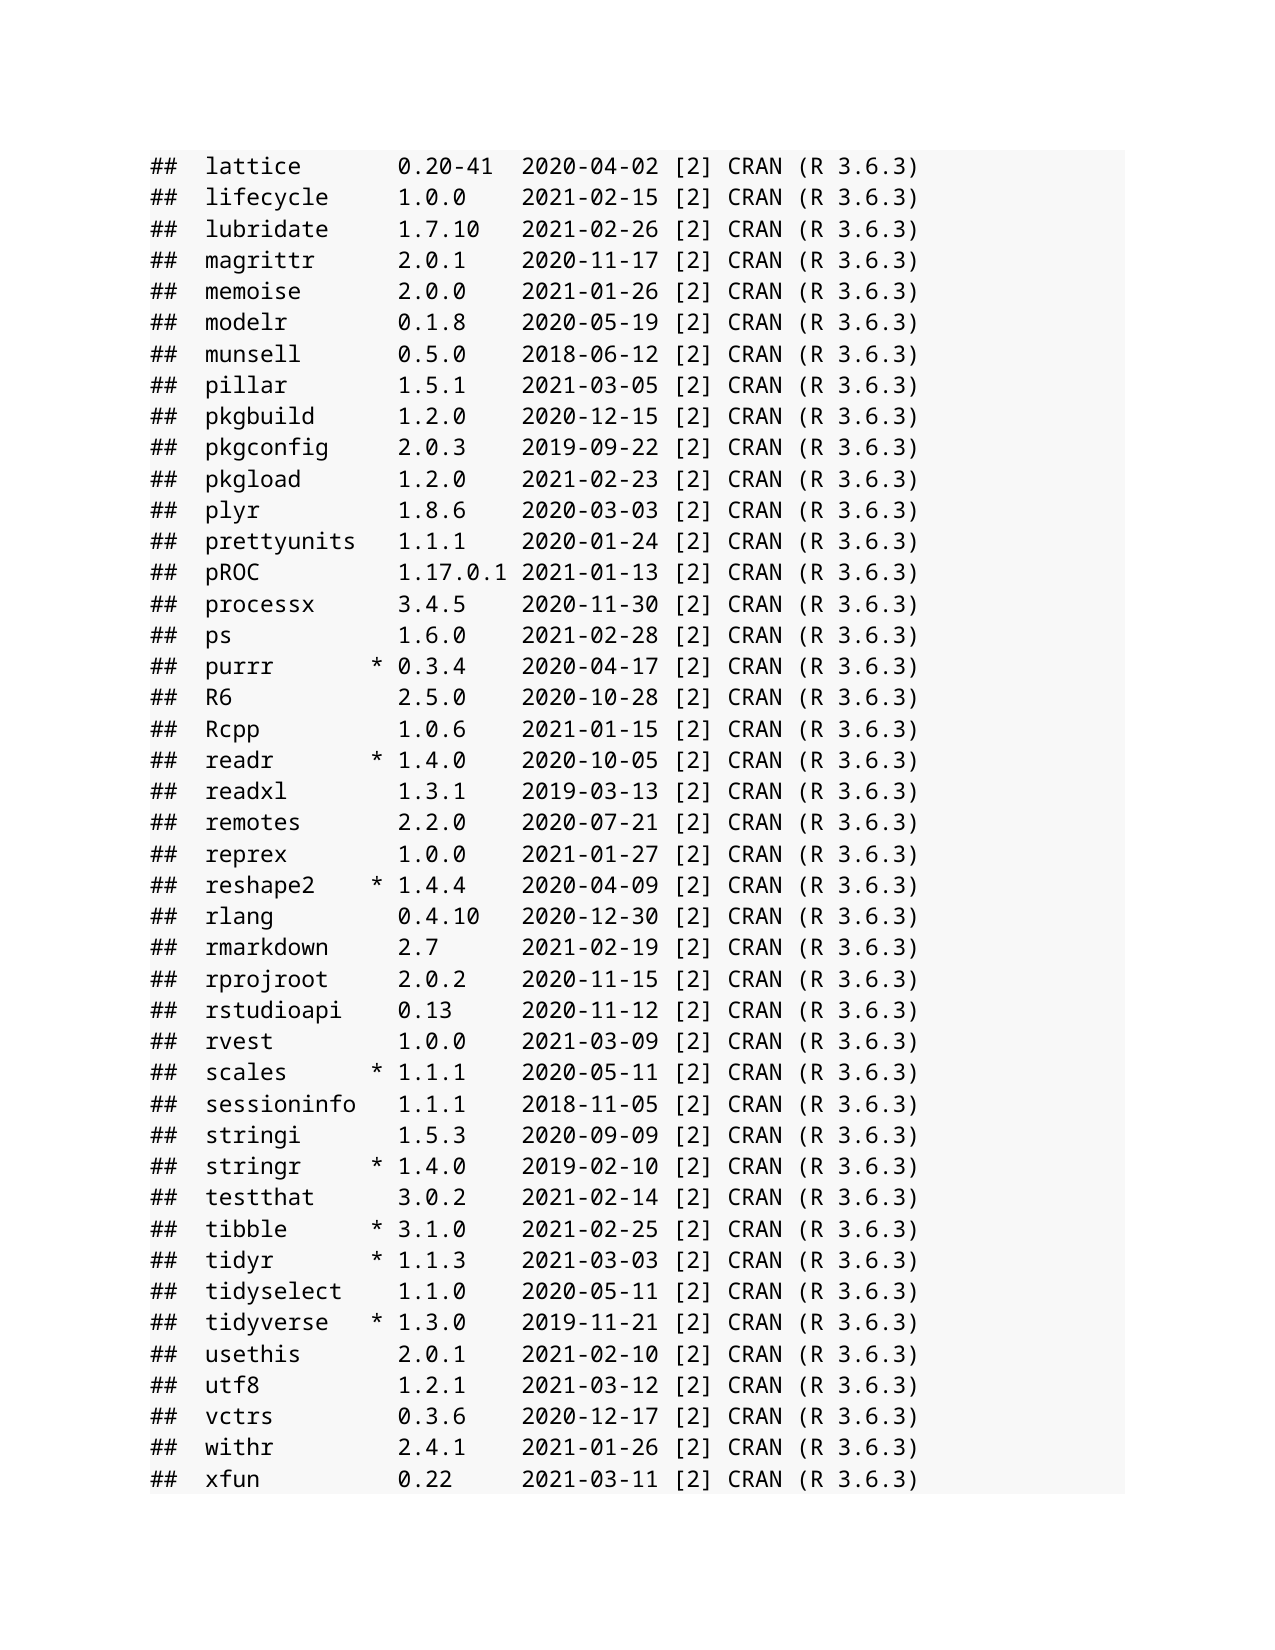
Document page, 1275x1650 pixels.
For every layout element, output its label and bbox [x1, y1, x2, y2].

text [150, 150, 1125, 1494]
